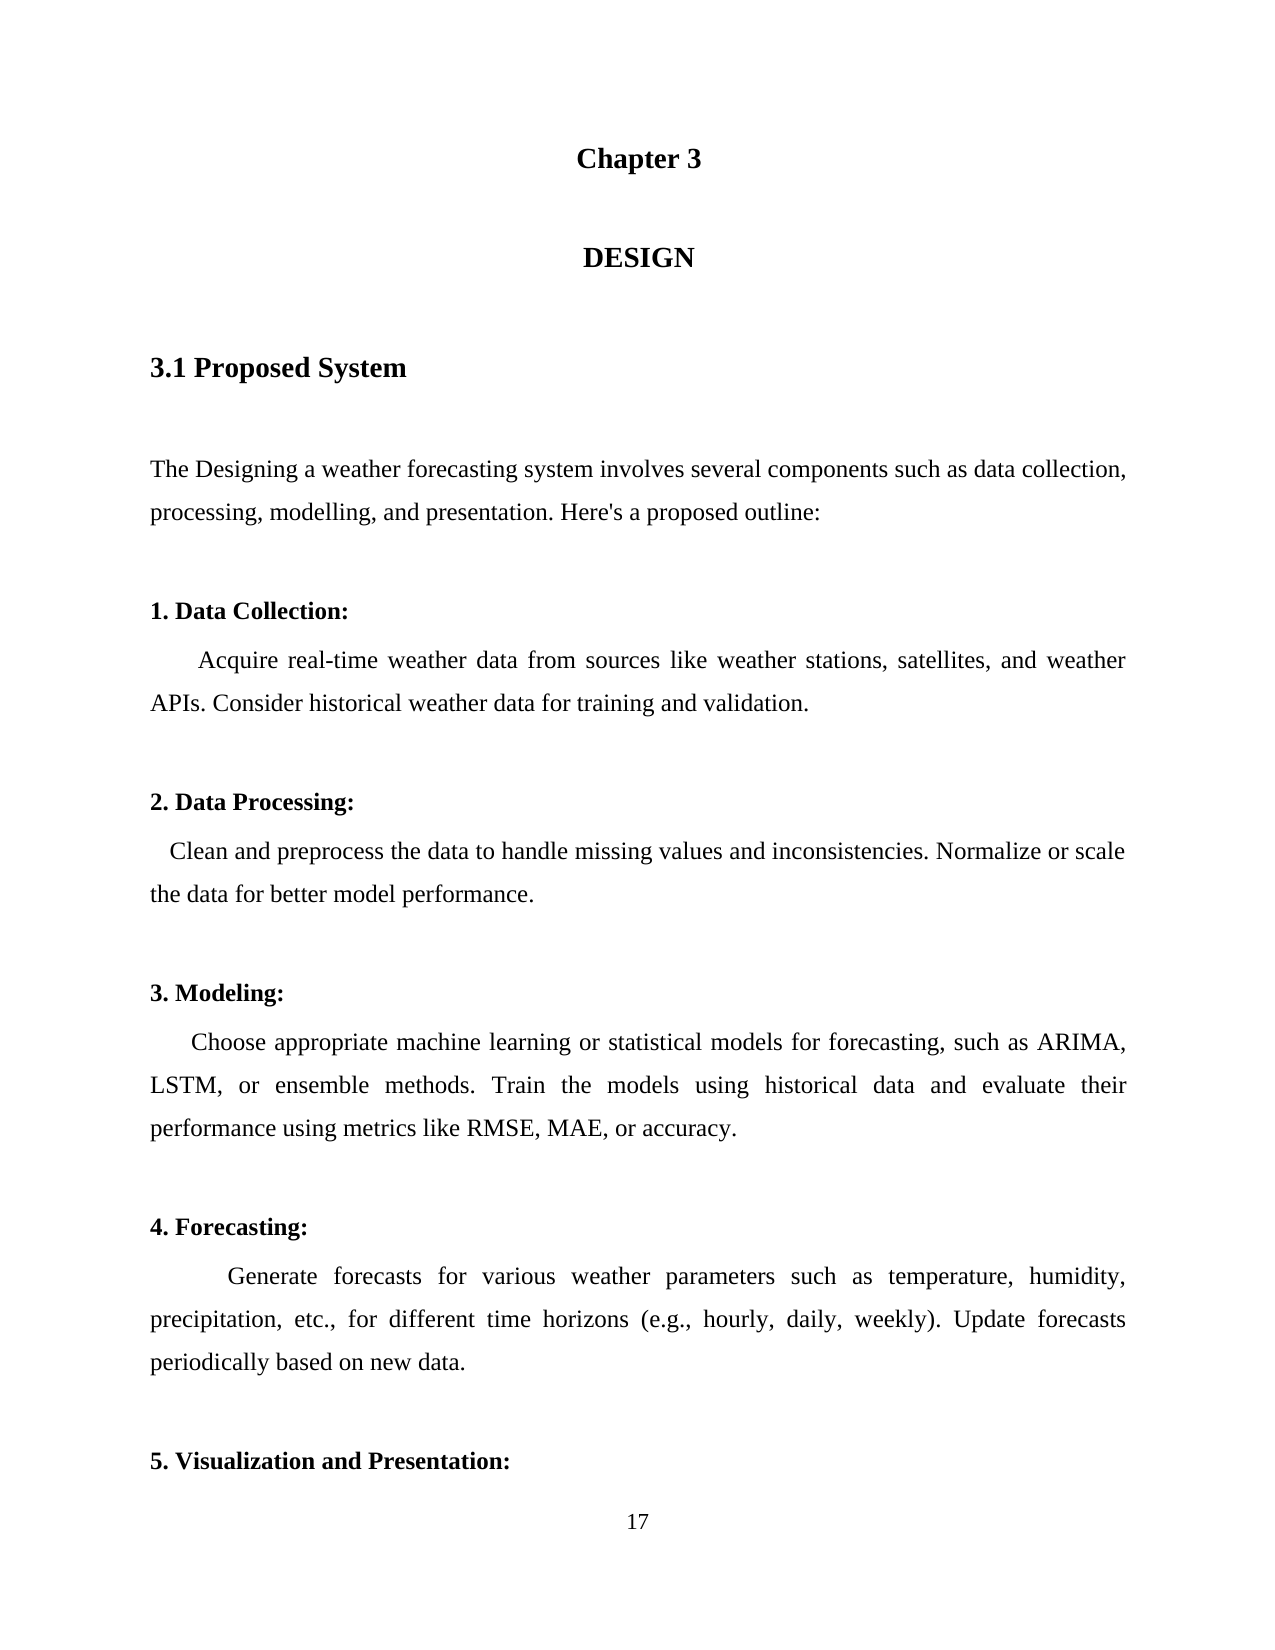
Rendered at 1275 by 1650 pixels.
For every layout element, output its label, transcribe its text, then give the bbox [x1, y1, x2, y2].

text 3.1 Proposed System [150, 350, 1127, 383]
subtitle Clean and preprocess the data to handle missing values and inconsistencies. Normalize or scale the data for better model performance. [150, 836, 1127, 908]
subtitle 4. Forecasting: [150, 1212, 1127, 1241]
text Chapter 3 [150, 142, 1127, 175]
subtitle 1. Data Collection: [150, 596, 1127, 624]
subtitle The Designing a weather forecasting system involves several components such as data collection, processing, modelling, and presentation. Here's a proposed outline: [150, 454, 1127, 526]
text DESIGN [150, 240, 1127, 273]
subtitle 2. Data Processing: [150, 787, 1127, 816]
subtitle 3. Modeling: [150, 978, 1127, 1006]
subtitle Choose appropriate machine learning or statistical models for forecasting, such as ARIMA, LSTM, or ensemble methods. Train the models using historical data and evaluate their performance using metrics like RMSE, MAE, or accuracy. [150, 1027, 1127, 1142]
subtitle 5. Visualization and Presentation: [150, 1446, 1127, 1474]
subtitle Generate forecasts for various weather parameters such as temperature, humidity, precipitation, etc., for different time horizons (e.g., hourly, daily, weekly). Update forecasts periodically based on new data. [150, 1261, 1127, 1376]
subtitle Acquire real-time weather data from sources like weather stations, satellites, and weather APIs. Consider historical weather data for training and validation. [150, 645, 1127, 717]
